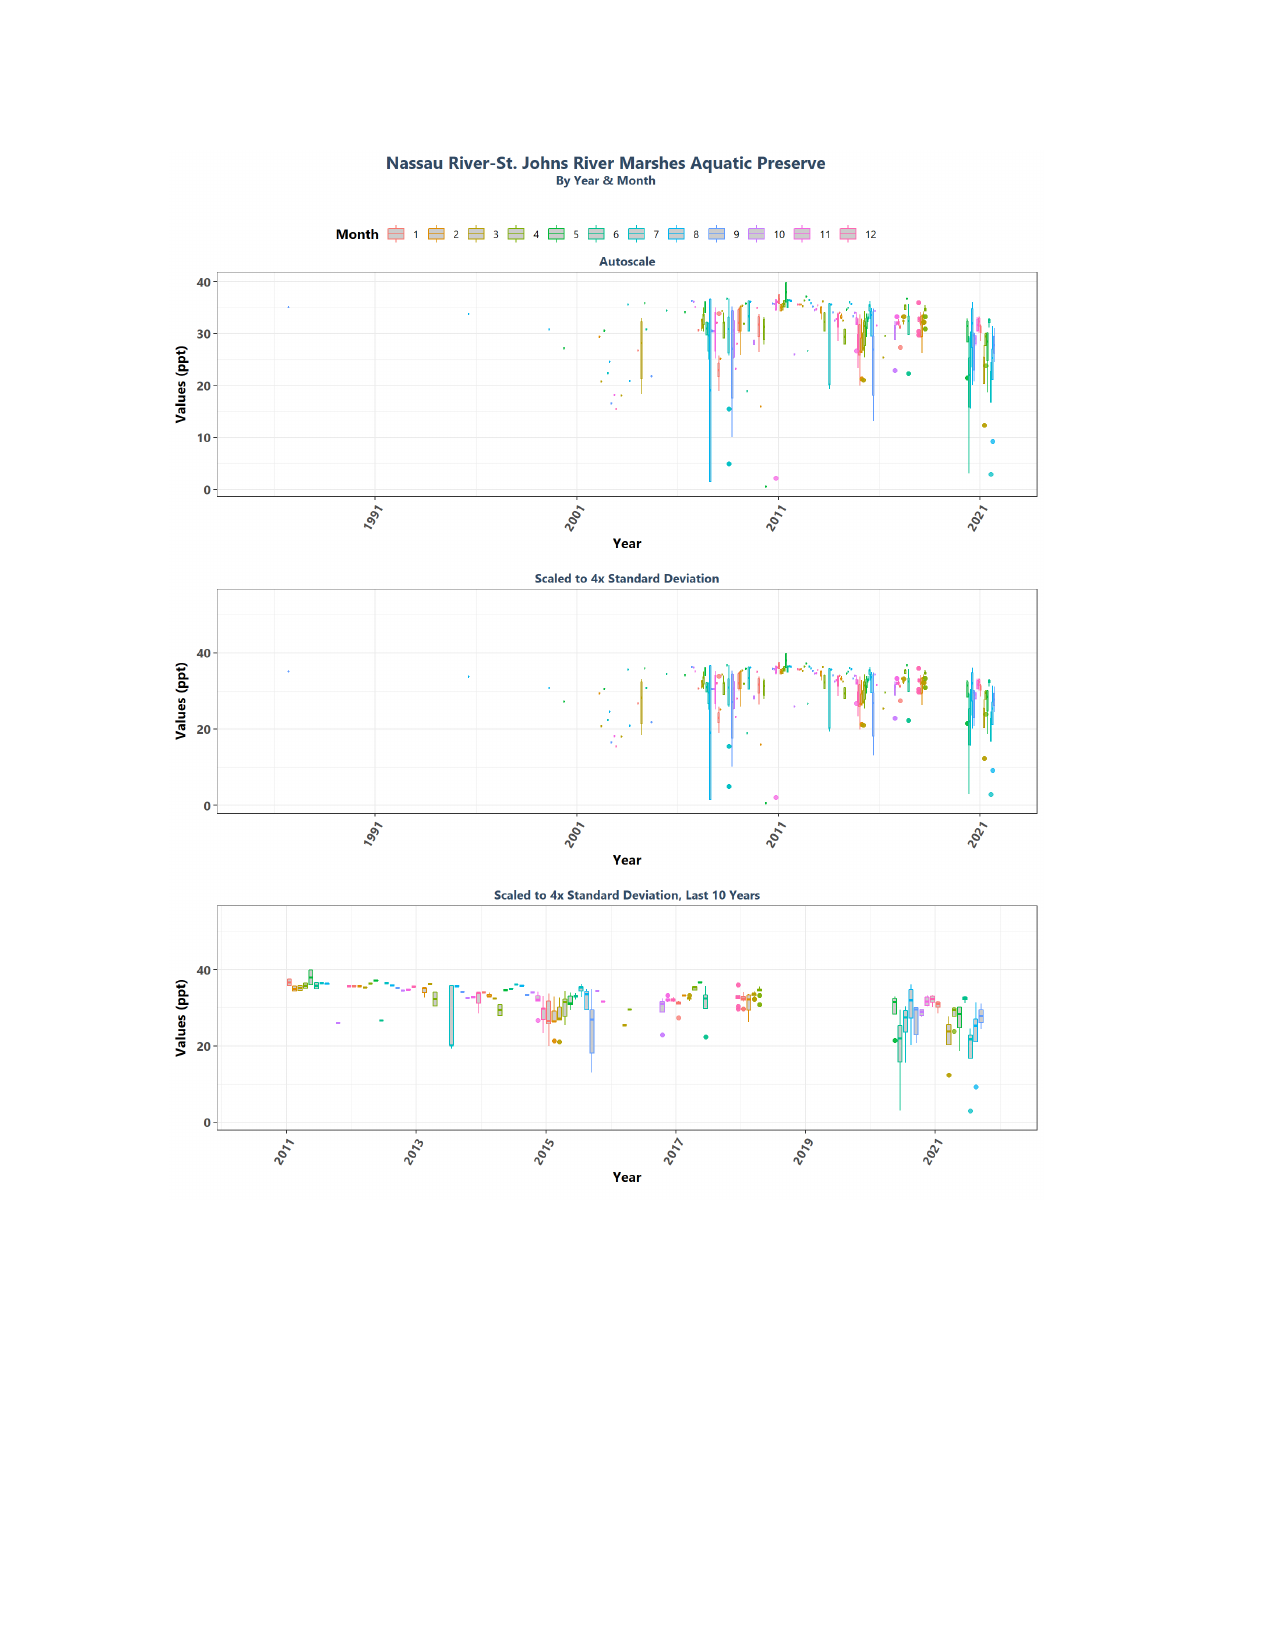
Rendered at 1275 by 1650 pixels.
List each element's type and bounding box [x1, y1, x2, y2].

picture [168, 150, 1044, 1200]
